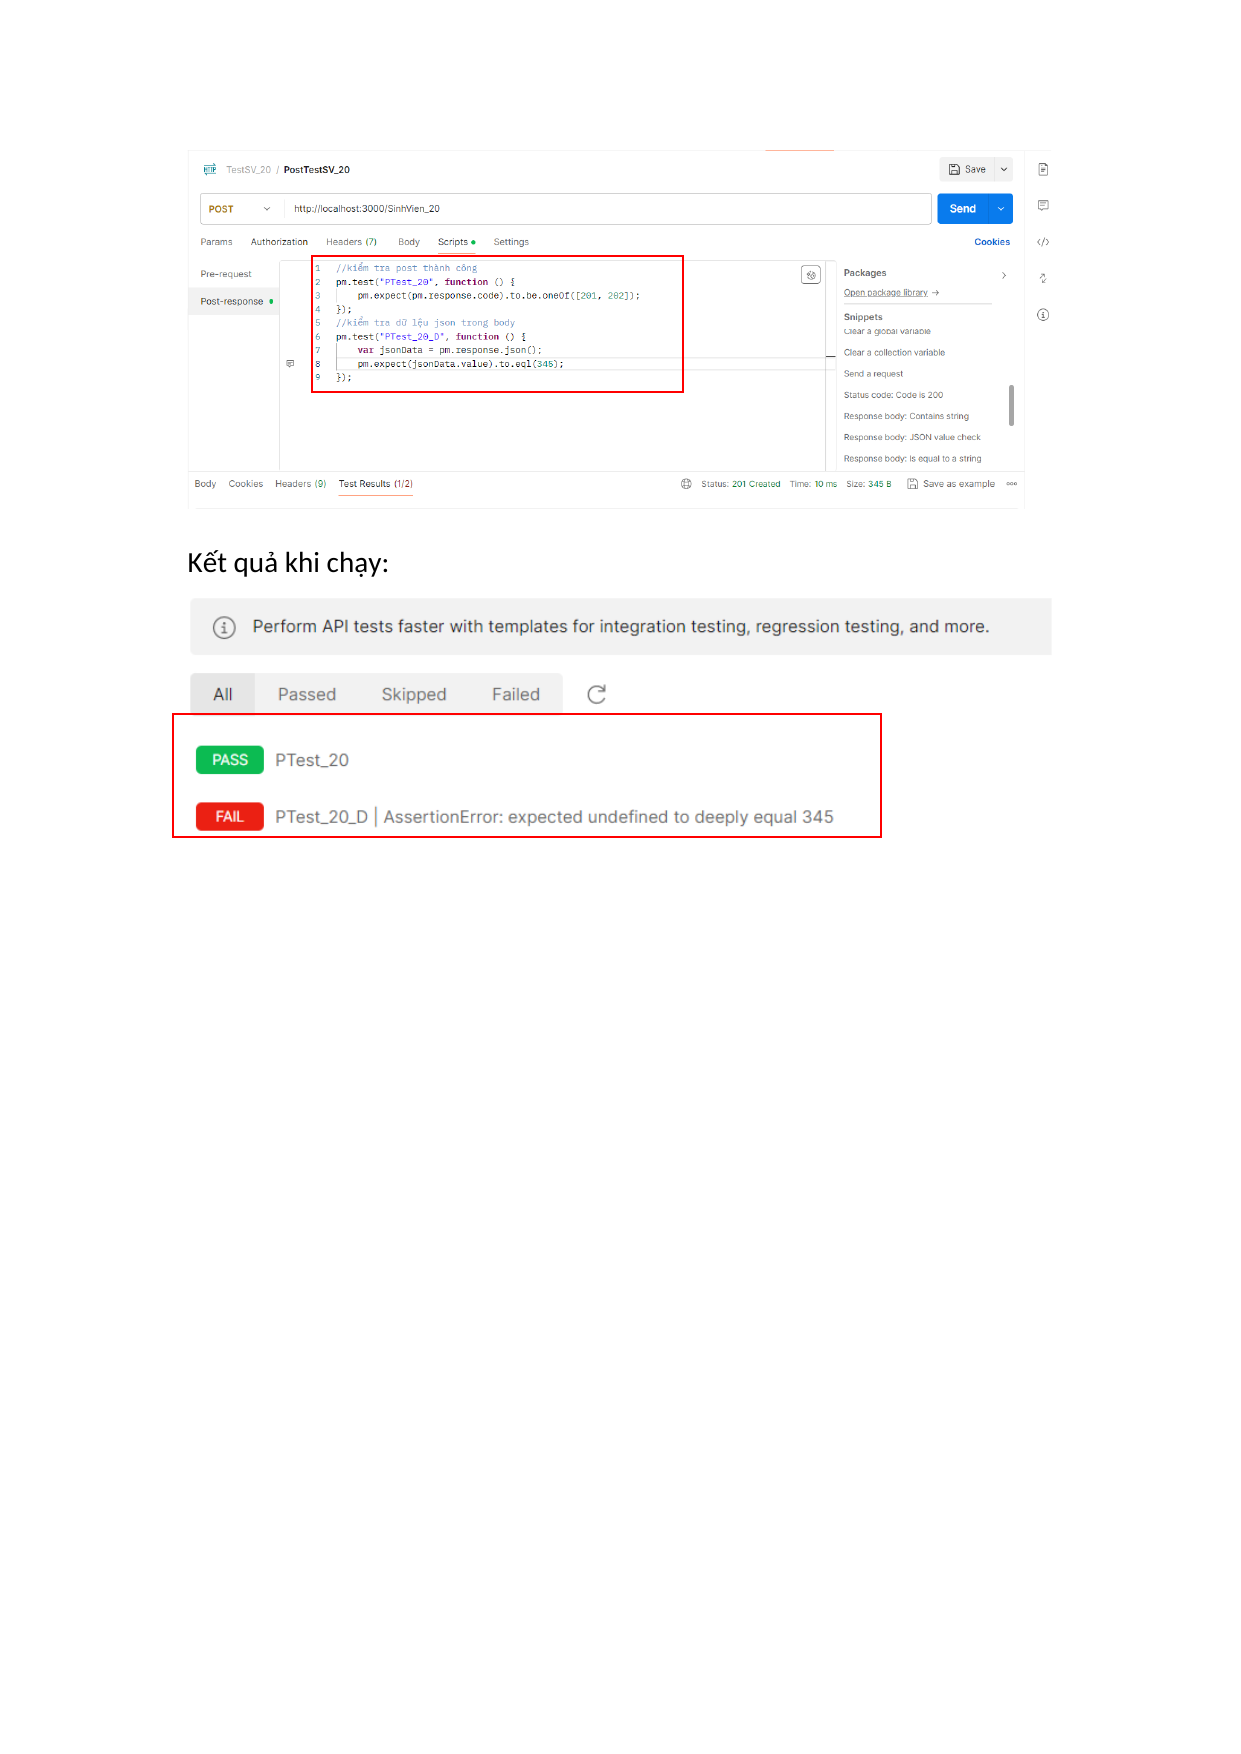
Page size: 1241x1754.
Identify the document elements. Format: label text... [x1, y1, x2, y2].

picture [187, 715, 880, 836]
picture [187, 150, 1052, 509]
picture [187, 579, 1052, 883]
list Kết quả khi chạy: [187, 544, 1053, 579]
